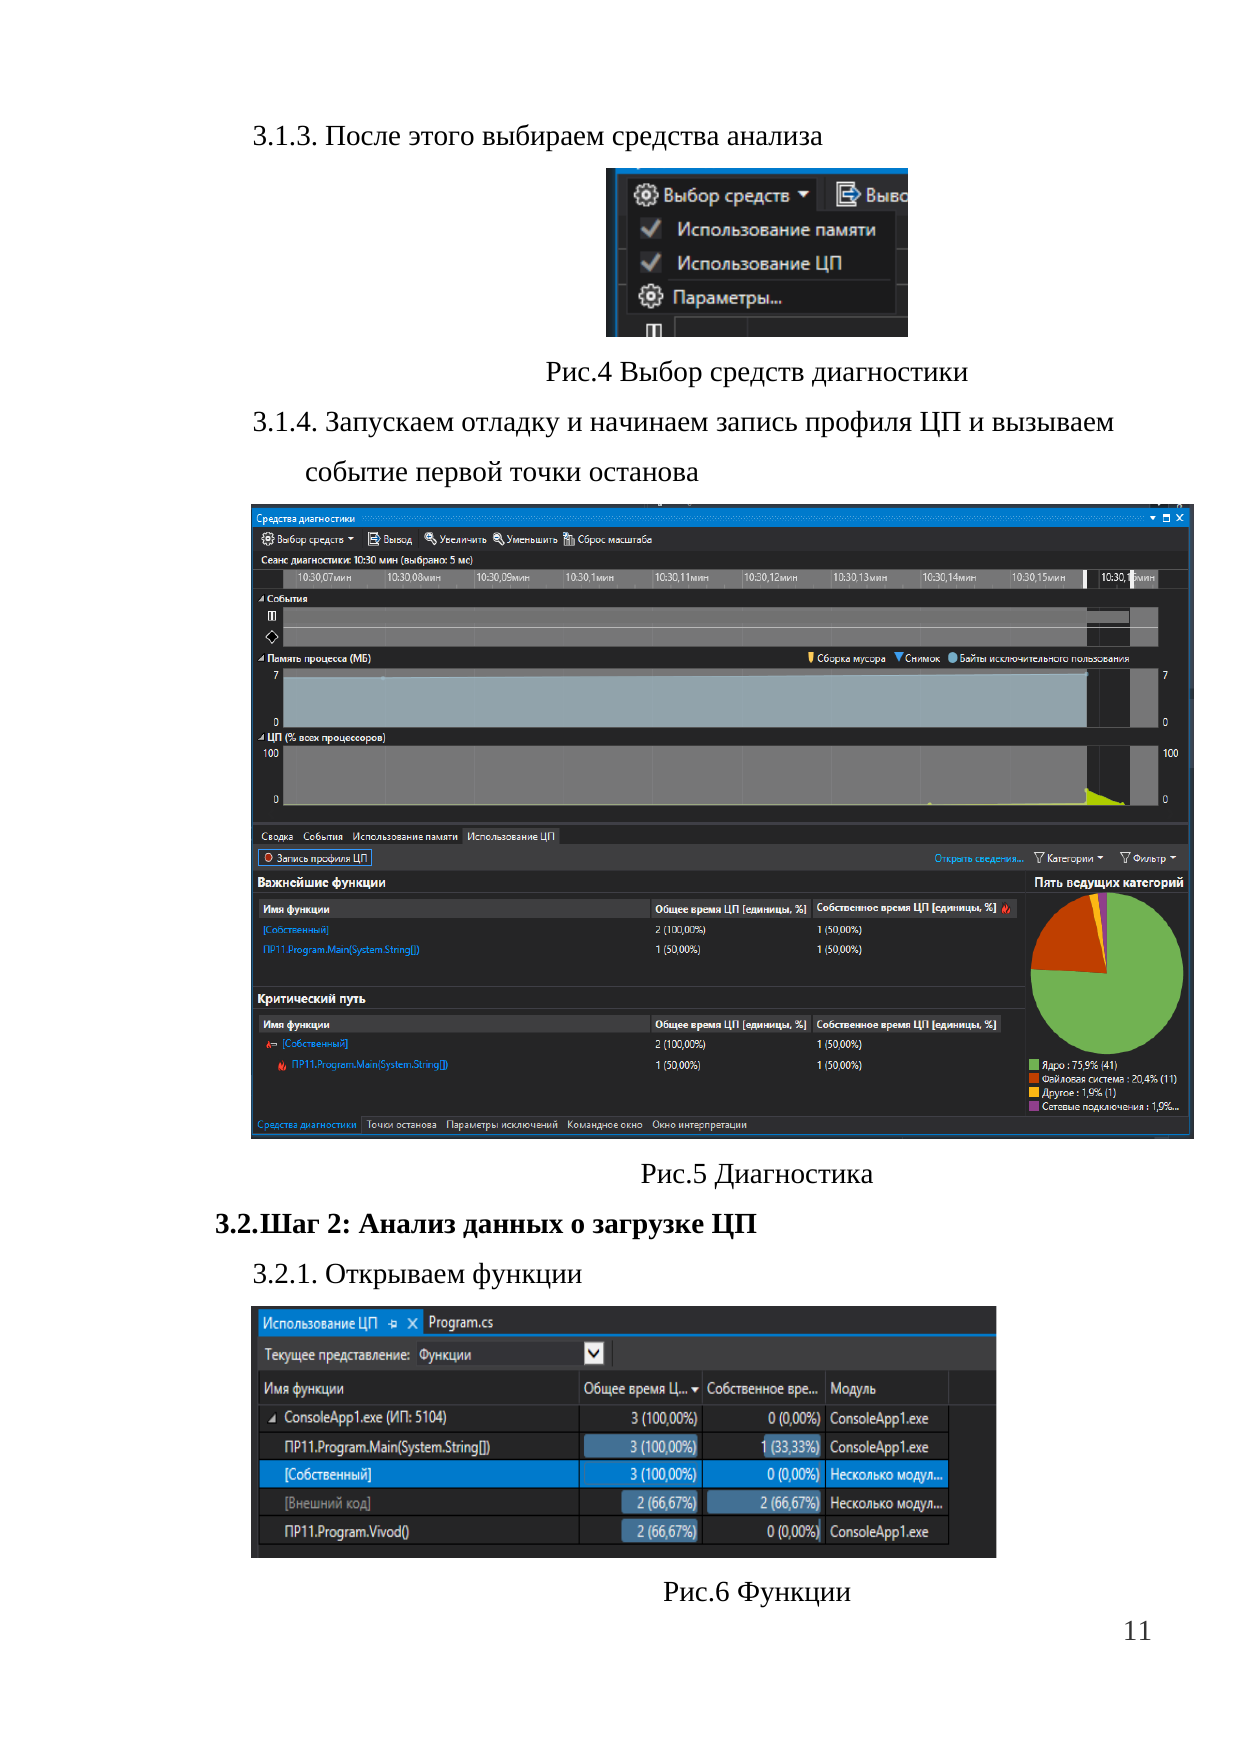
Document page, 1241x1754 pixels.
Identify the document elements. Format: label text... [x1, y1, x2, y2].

picture [251, 504, 1194, 1139]
picture [606, 168, 908, 337]
text Рис.4 Выбор средств диагностики [288, 354, 1152, 387]
list Запускаем отладку и начинаем запись профиля ЦП и вызываем событие первой точки останова [252, 404, 1152, 488]
list Шаг 2: Анализ данных о загрузке ЦП [215, 1206, 1152, 1239]
list Открываем функции [252, 1256, 1152, 1290]
text Рис.6 Функции [288, 1574, 1152, 1607]
picture [251, 1306, 997, 1558]
list После этого выбираем средства анализа [252, 118, 1152, 152]
text Рис.5 Диагностика [288, 1156, 1152, 1189]
